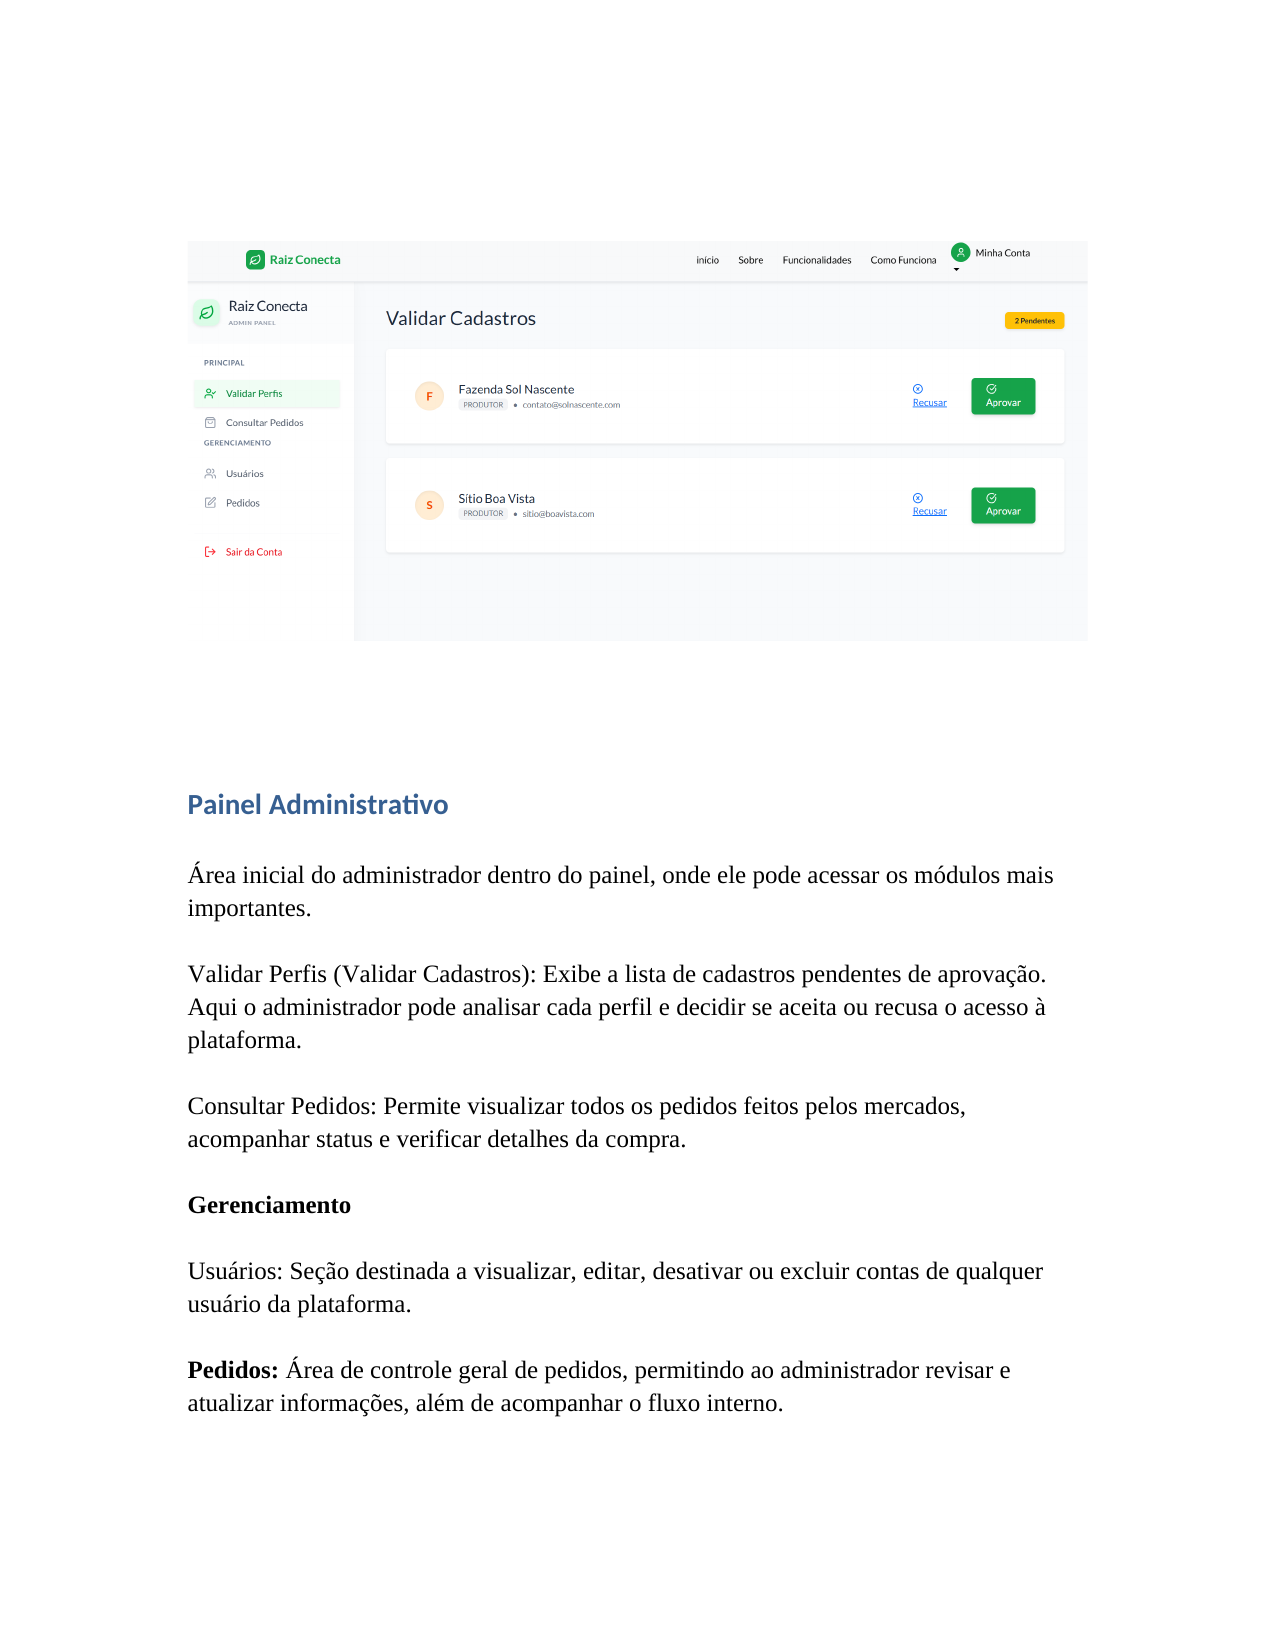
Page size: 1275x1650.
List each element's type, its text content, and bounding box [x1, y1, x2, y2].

text Consultar Pedidos: Permite visualizar todos os pedidos feitos pelos mercados, acompanhar status e verificar detalhes da compra. [187, 1091, 1087, 1153]
text Gerenciamento [187, 1190, 1087, 1219]
text Usuários: Seção destinada a visualizar, editar, desativar ou excluir contas de qualquer usuário da plataforma. [187, 1256, 1087, 1318]
text Validar Perfis (Validar Cadastros): Exibe a lista de cadastros pendentes de aprovação. Aqui o administrador pode analisar cada perfil e decidir se aceita ou recusa o acesso à plataforma. [187, 959, 1087, 1054]
text Área inicial do administrador dentro do painel, onde ele pode acessar os módulos mais importantes. [187, 860, 1087, 922]
subtitle Painel Administrativo [187, 786, 1087, 822]
text Pedidos: Área de controle geral de pedidos, permitindo ao administrador revisar e atualizar informações, além de acompanhar o fluxo interno. [187, 1355, 1087, 1417]
picture [187, 241, 1088, 641]
